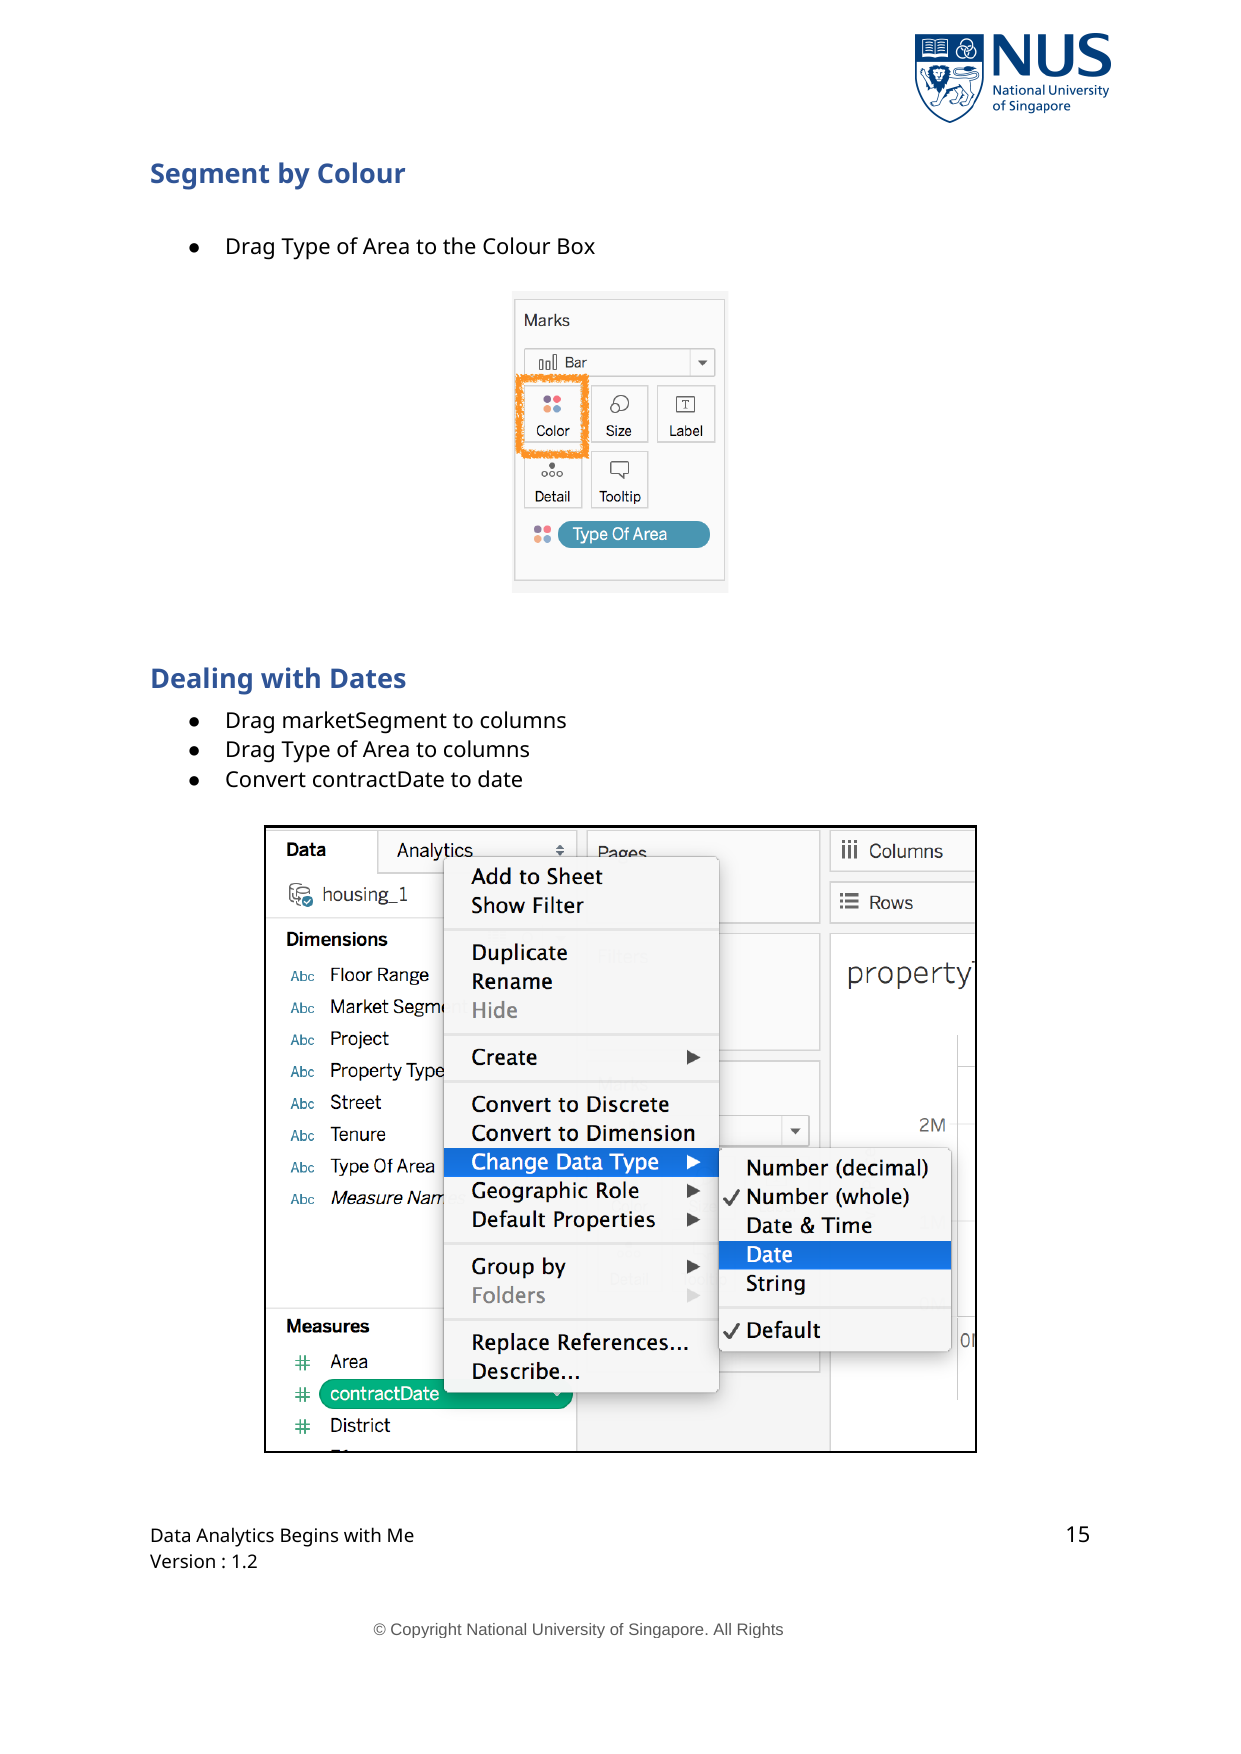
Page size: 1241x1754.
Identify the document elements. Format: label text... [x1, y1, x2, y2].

picture [266, 828, 975, 1451]
subtitle Segment by Colour [150, 154, 1090, 191]
picture [901, 18, 1118, 131]
picture [511, 291, 729, 593]
list Convert contractDate to date [187, 764, 1090, 794]
list Drag Type of Area to the Colour Box [187, 231, 1090, 260]
subtitle Dealing with Dates [150, 659, 1090, 696]
list Drag Type of Area to columns [187, 734, 1090, 764]
list Drag marketSegment to columns [187, 705, 1090, 734]
